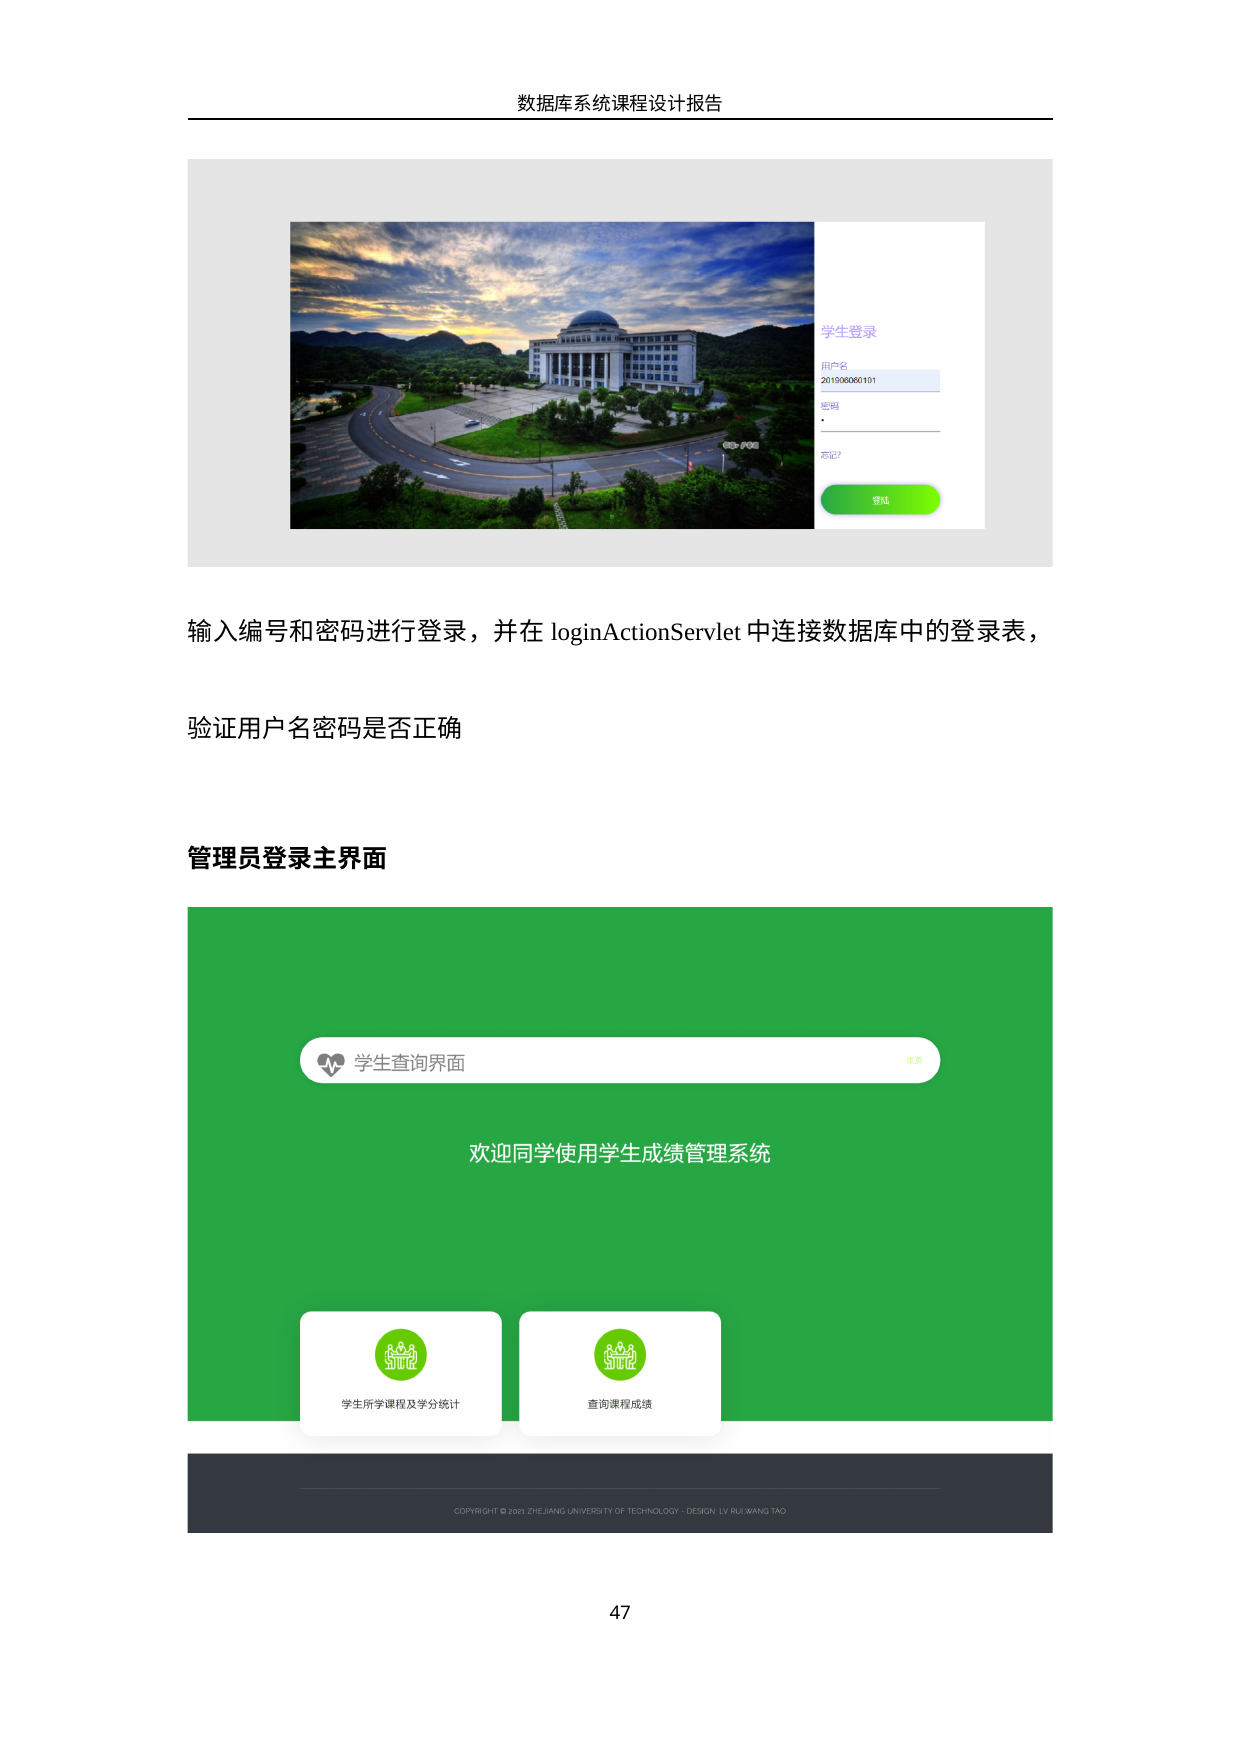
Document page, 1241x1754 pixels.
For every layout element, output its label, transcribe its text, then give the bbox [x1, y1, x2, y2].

picture [187, 159, 1053, 567]
picture [187, 907, 1053, 1533]
text 输入编号和密码进行登录，并在loginActionServlet中连接数据库中的登录表，验证用户名密码是否正确 [187, 597, 1053, 759]
text 管理员登录主界面 [187, 824, 1053, 889]
